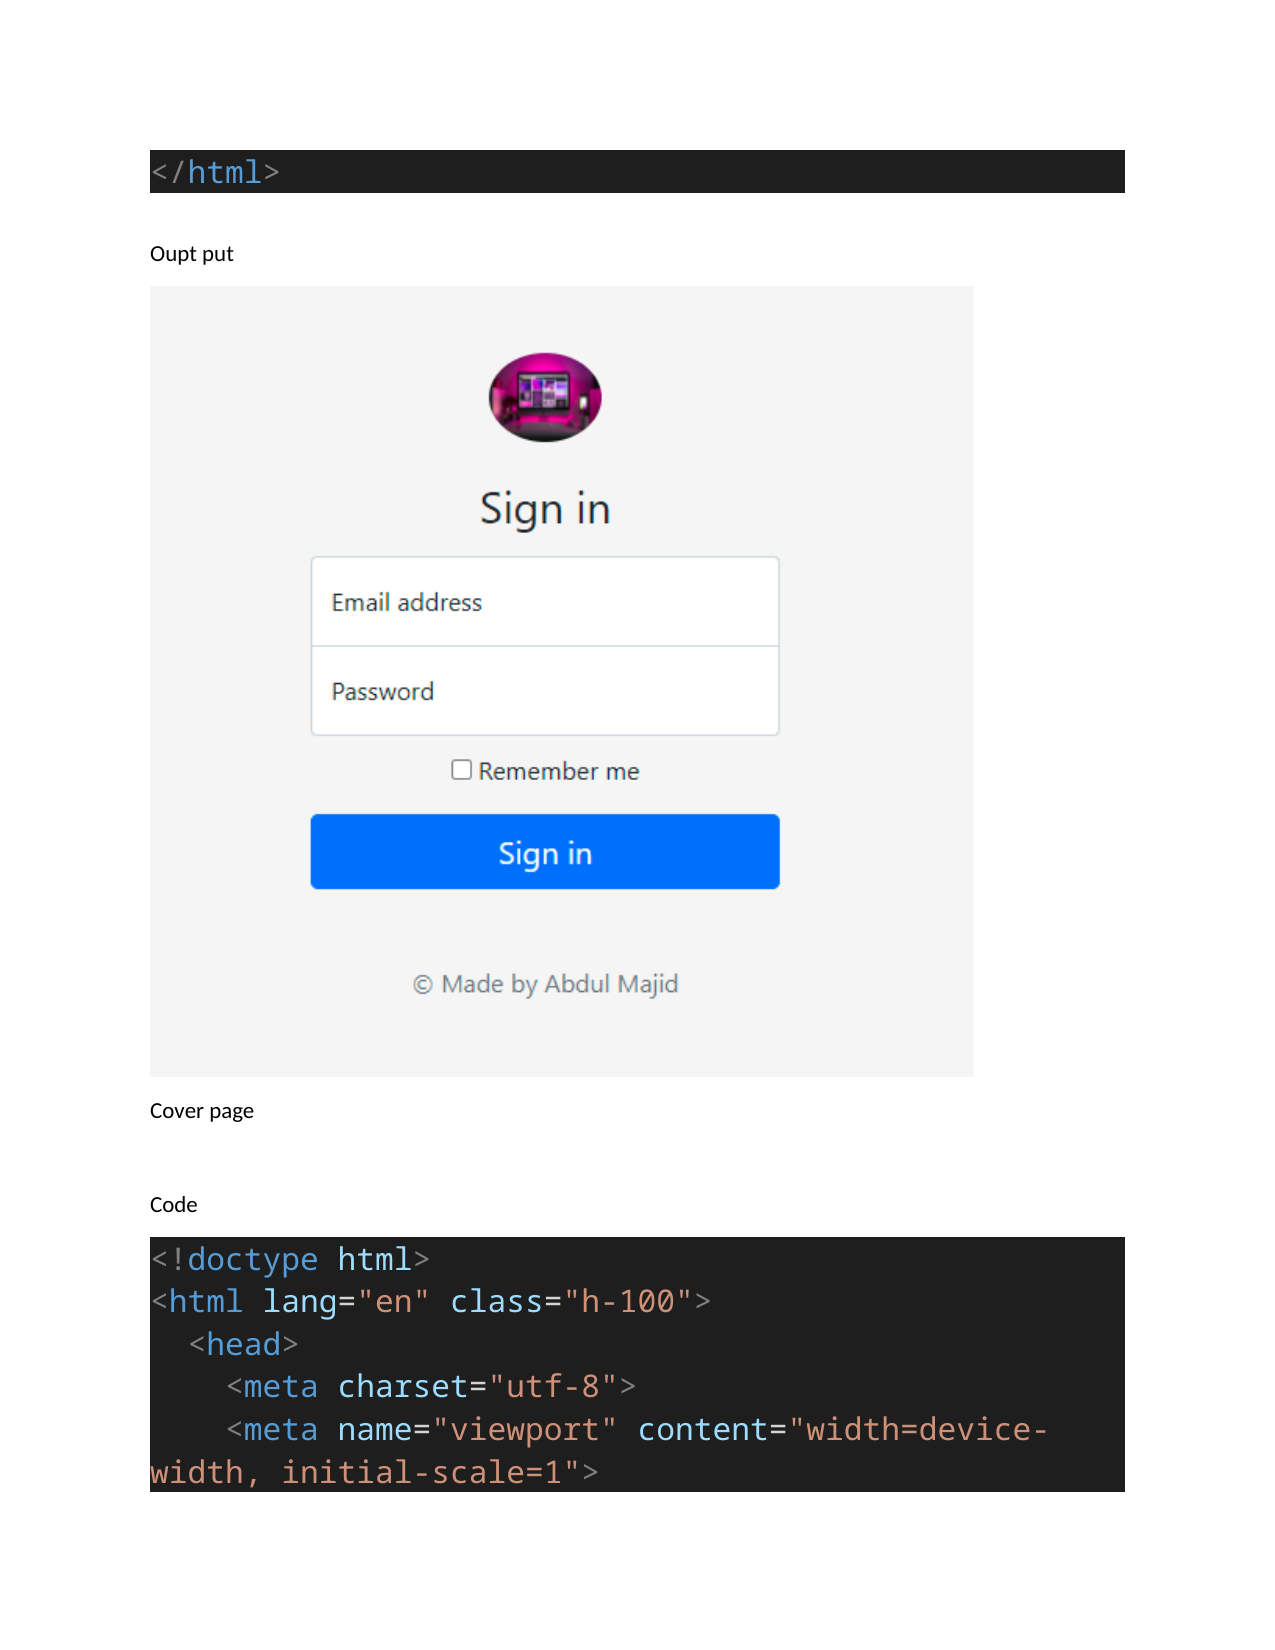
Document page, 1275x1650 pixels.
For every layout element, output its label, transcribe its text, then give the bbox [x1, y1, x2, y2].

text Code [150, 1190, 1125, 1218]
text Oupt put [150, 239, 1125, 267]
text <!doctype html> [150, 1237, 1125, 1279]
text <meta name="viewport" content="width=device-width, initial-scale=1"> [150, 1407, 1125, 1492]
text Cover page [150, 1096, 1125, 1124]
text <meta charset="utf-8"> [150, 1364, 1125, 1407]
text <html lang="en" class="h-100"> [150, 1279, 1125, 1322]
text </html> [150, 150, 1125, 193]
picture [150, 286, 974, 1077]
text <head> [150, 1322, 1125, 1364]
